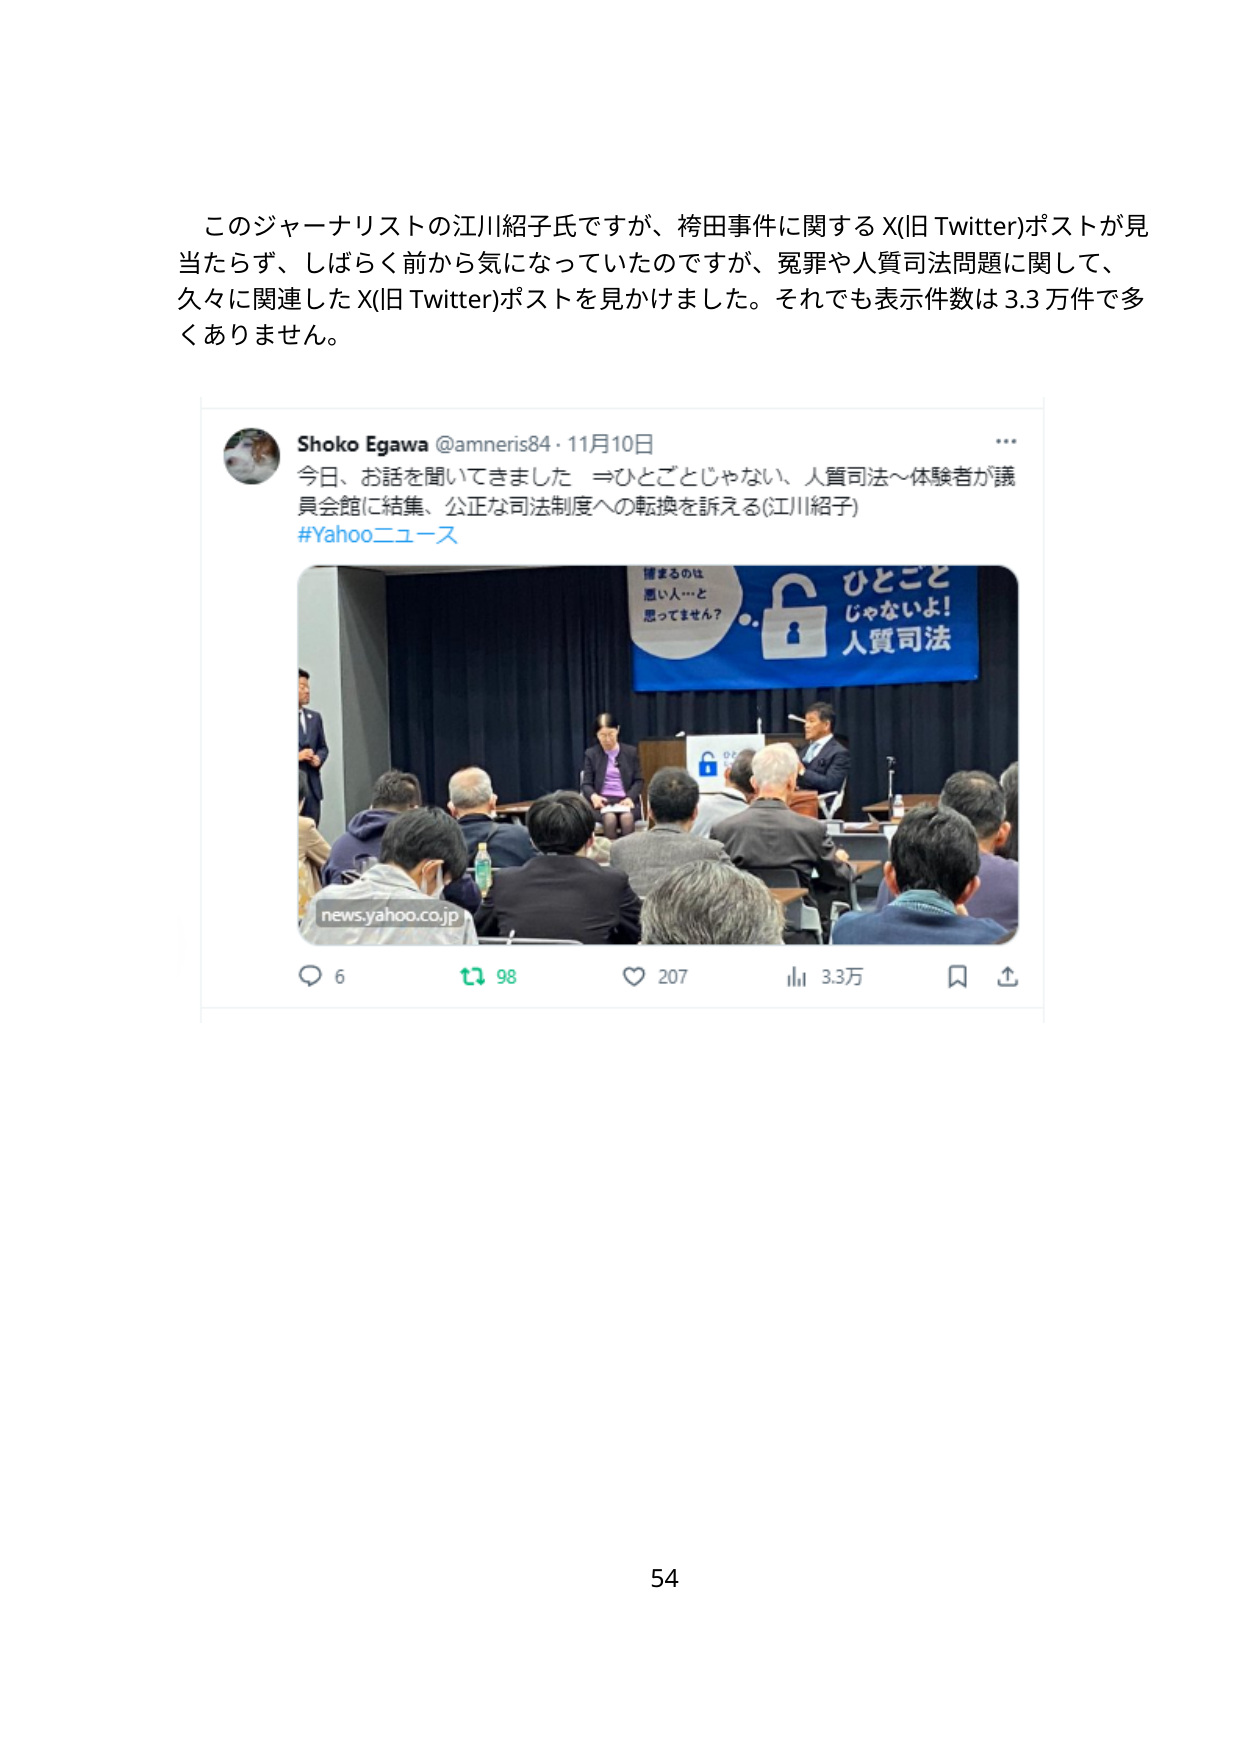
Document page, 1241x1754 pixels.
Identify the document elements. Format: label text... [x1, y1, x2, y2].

text このジャーナリストの江川紹子氏ですが、袴田事件に関するX(旧Twitter)ポストが見当たらず、しばらく前から気になっていたのですが、冤罪や人質司法問題に関して、久々に関連したX(旧Twitter)ポストを見かけました。それでも表示件数は3.3万件で多くありません。 [177, 207, 1152, 352]
picture [177, 397, 1059, 1023]
